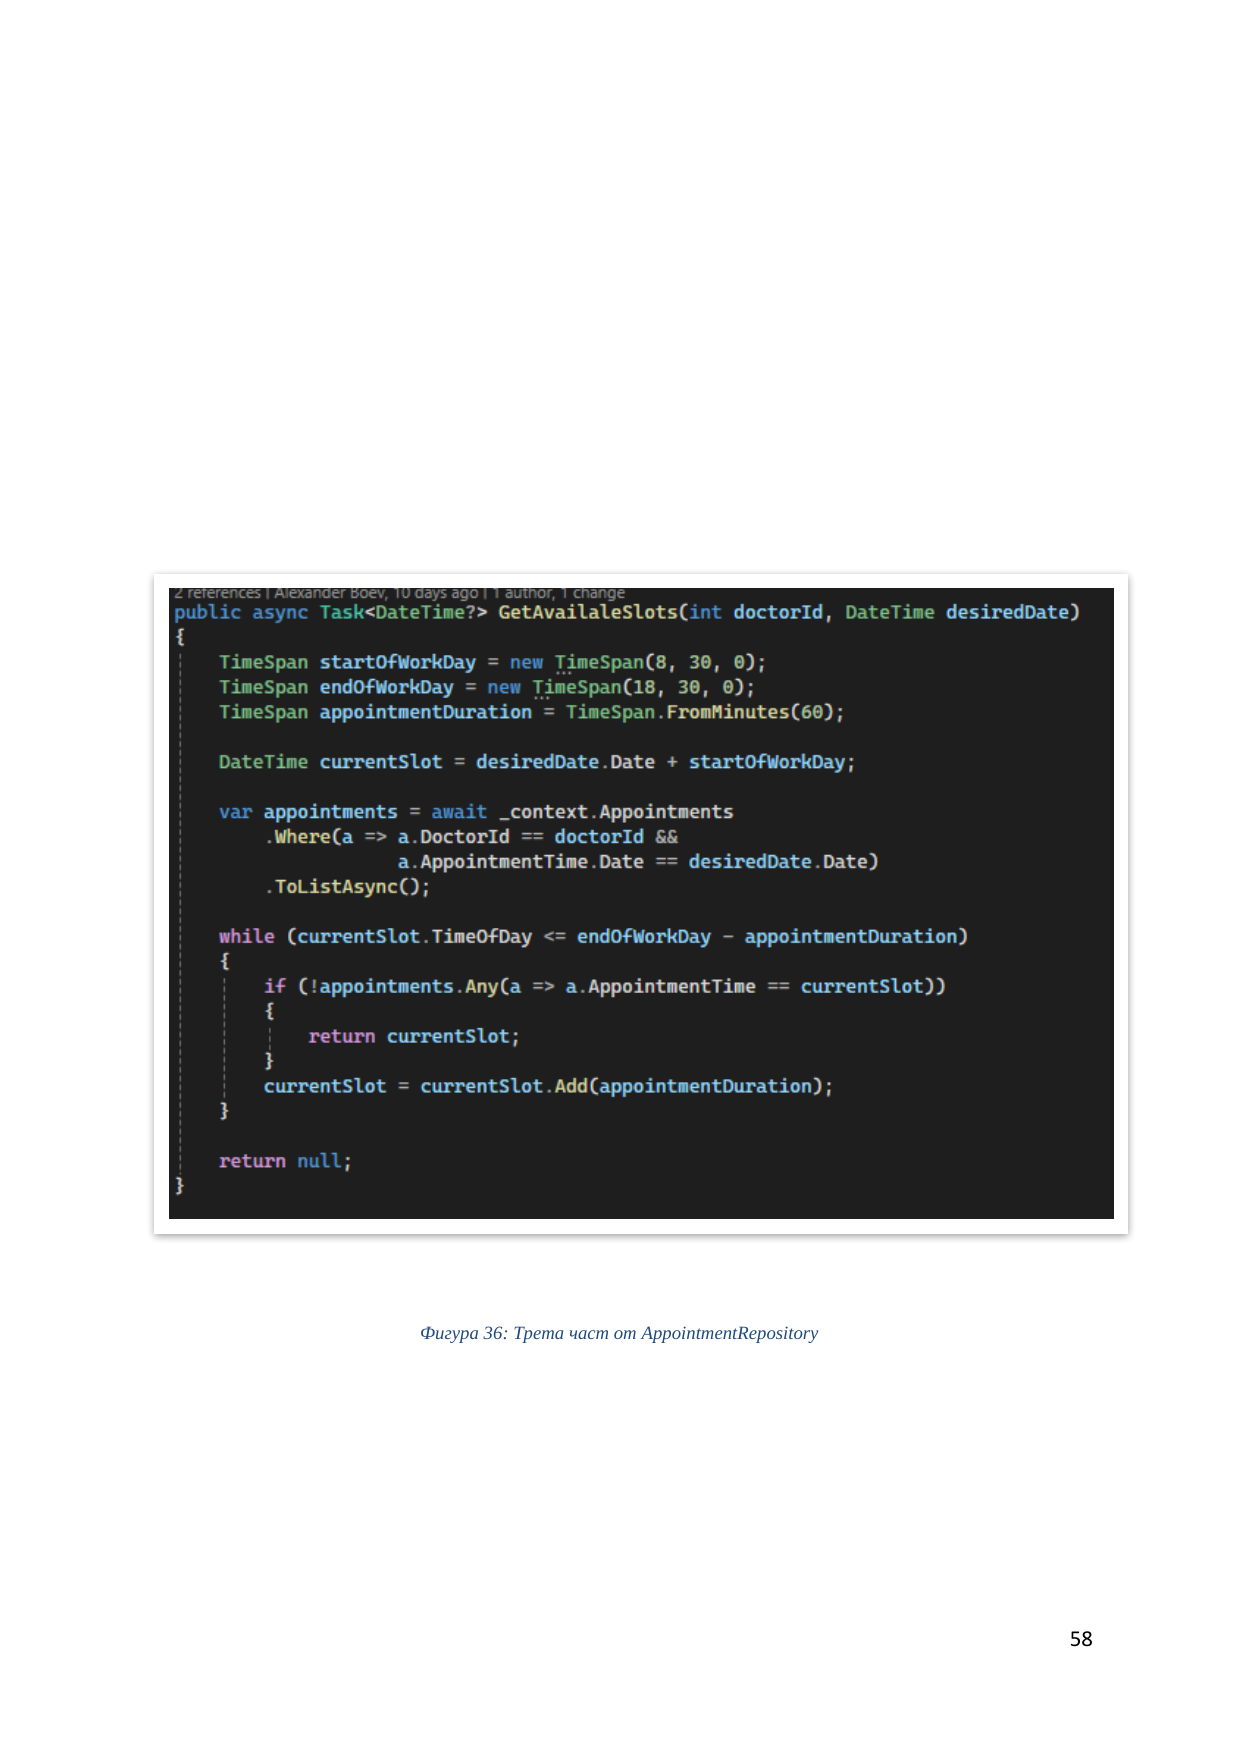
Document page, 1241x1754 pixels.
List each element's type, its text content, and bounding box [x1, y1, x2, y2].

text Фигура 36: Трета част от AppointmentRepository [148, 1322, 1093, 1343]
picture [169, 588, 1114, 1219]
